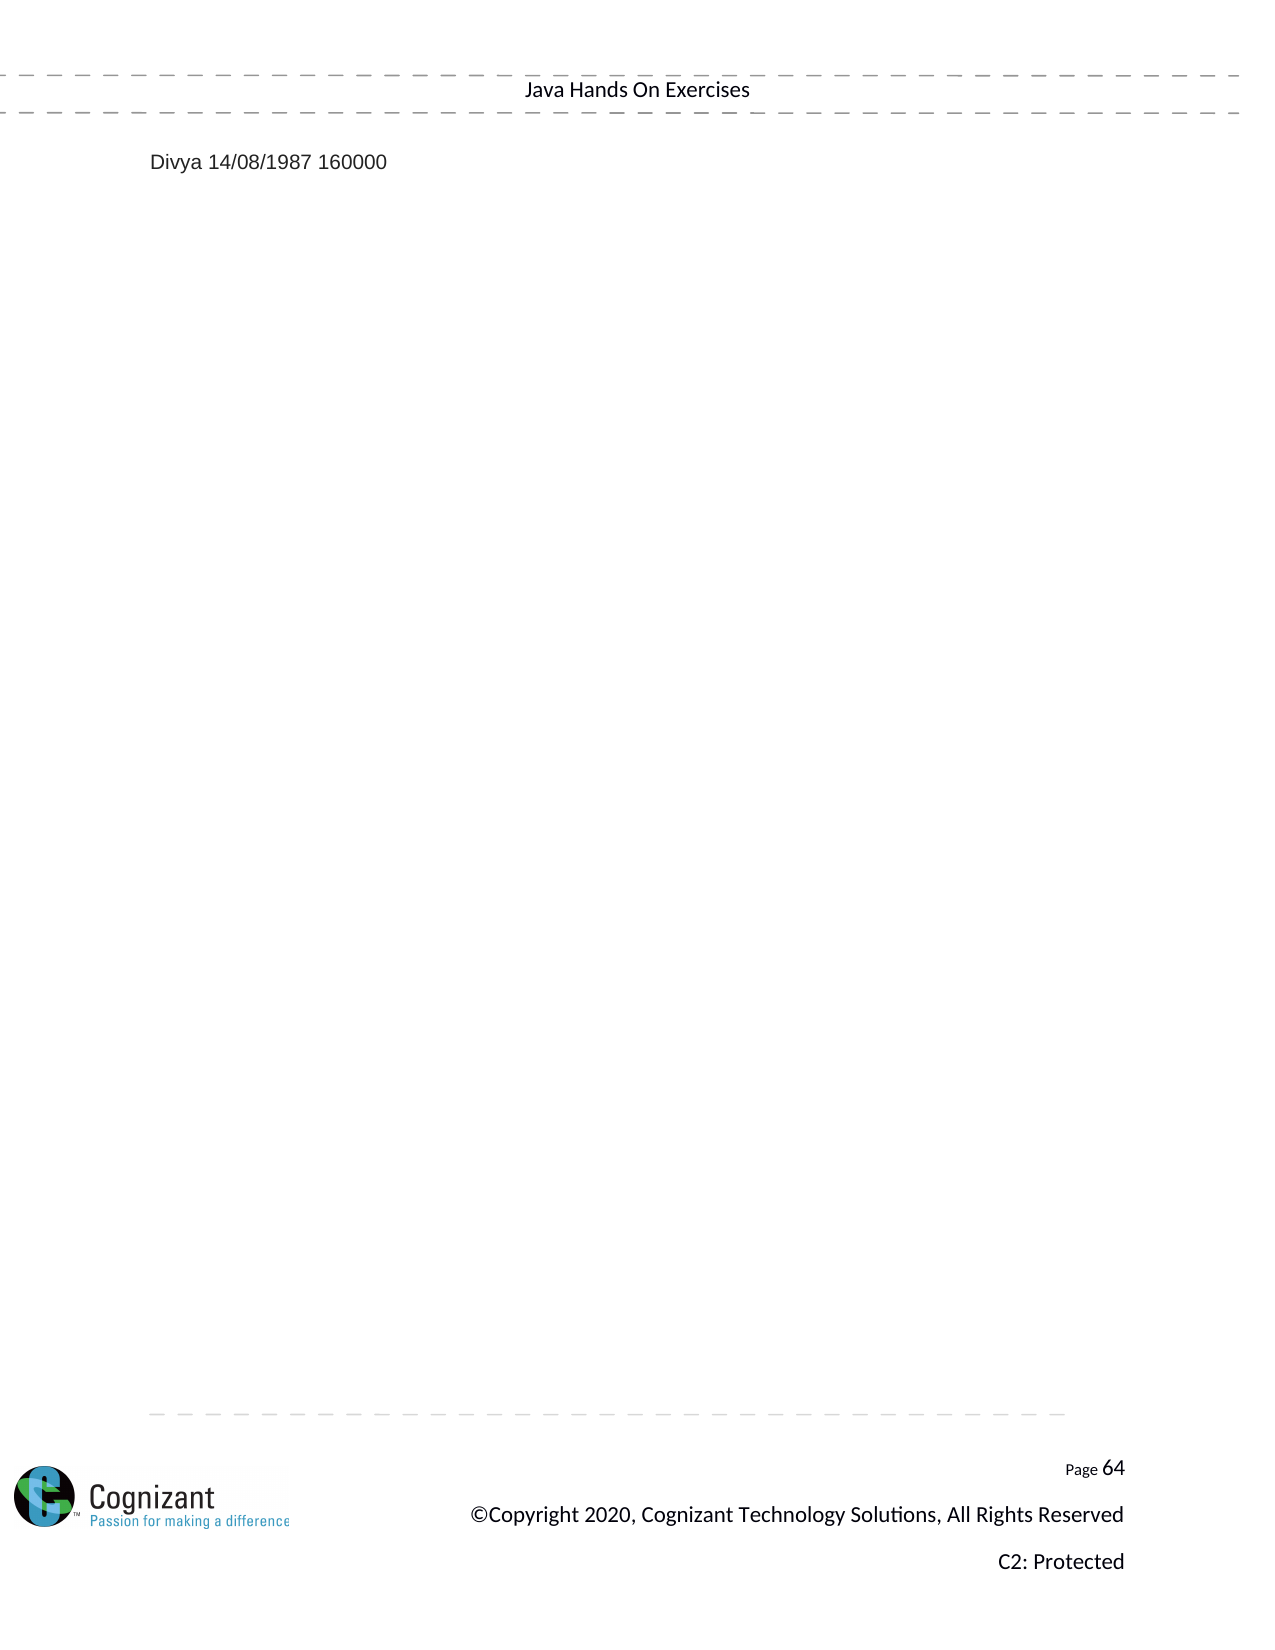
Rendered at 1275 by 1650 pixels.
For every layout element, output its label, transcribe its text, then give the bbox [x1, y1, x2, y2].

picture [14, 1466, 289, 1529]
text Divya 14/08/1987 160000 [150, 150, 1125, 174]
